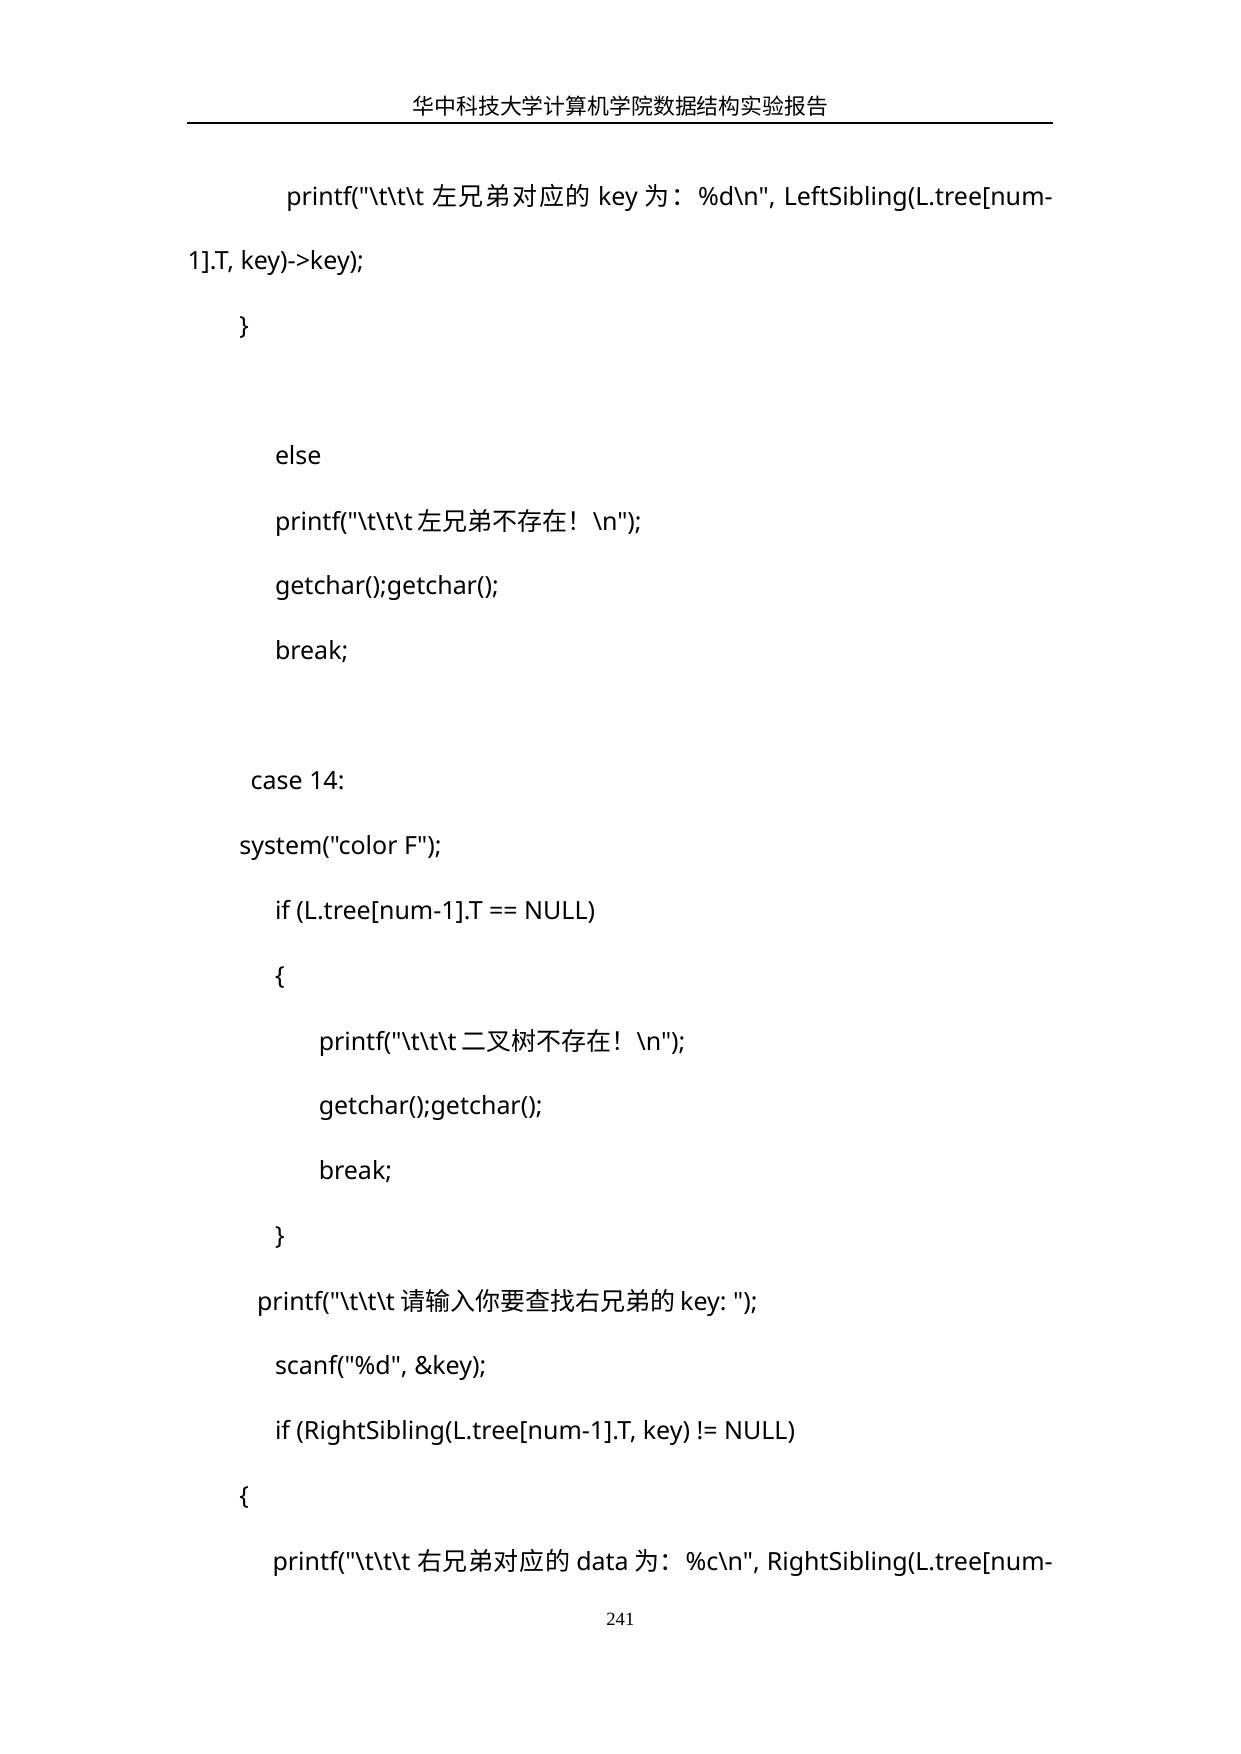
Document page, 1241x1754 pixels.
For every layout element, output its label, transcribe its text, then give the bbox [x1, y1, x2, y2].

text printf("\t\t\t二叉树不存在！\n"); [187, 1007, 1053, 1072]
text if (L.tree[num-1].T == NULL) [187, 877, 1053, 942]
text } [187, 1202, 1053, 1267]
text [187, 1527, 1053, 1592]
text printf("\t\t\t左兄弟不存在！\n"); [187, 487, 1053, 552]
text case 14: [187, 747, 1053, 812]
text printf("\t\t\t请输入你要查找右兄弟的key: "); [187, 1267, 1053, 1332]
text } [187, 292, 1053, 357]
text printf("\t\t\t左兄弟对应的key为：%d\n", LeftSibling(L.tree[num-1].T, key)->key); [187, 162, 1053, 292]
text else [187, 422, 1053, 487]
text getchar();getchar(); [187, 552, 1053, 617]
text system("color F"); [187, 812, 1053, 877]
text if (RightSibling(L.tree[num-1].T, key) != NULL) [187, 1397, 1053, 1462]
text scanf("%d", &key); [187, 1332, 1053, 1397]
text getchar();getchar(); [187, 1072, 1053, 1137]
text break; [187, 617, 1053, 682]
text break; [187, 1137, 1053, 1202]
text { [187, 942, 1053, 1007]
text { [187, 1462, 1053, 1527]
